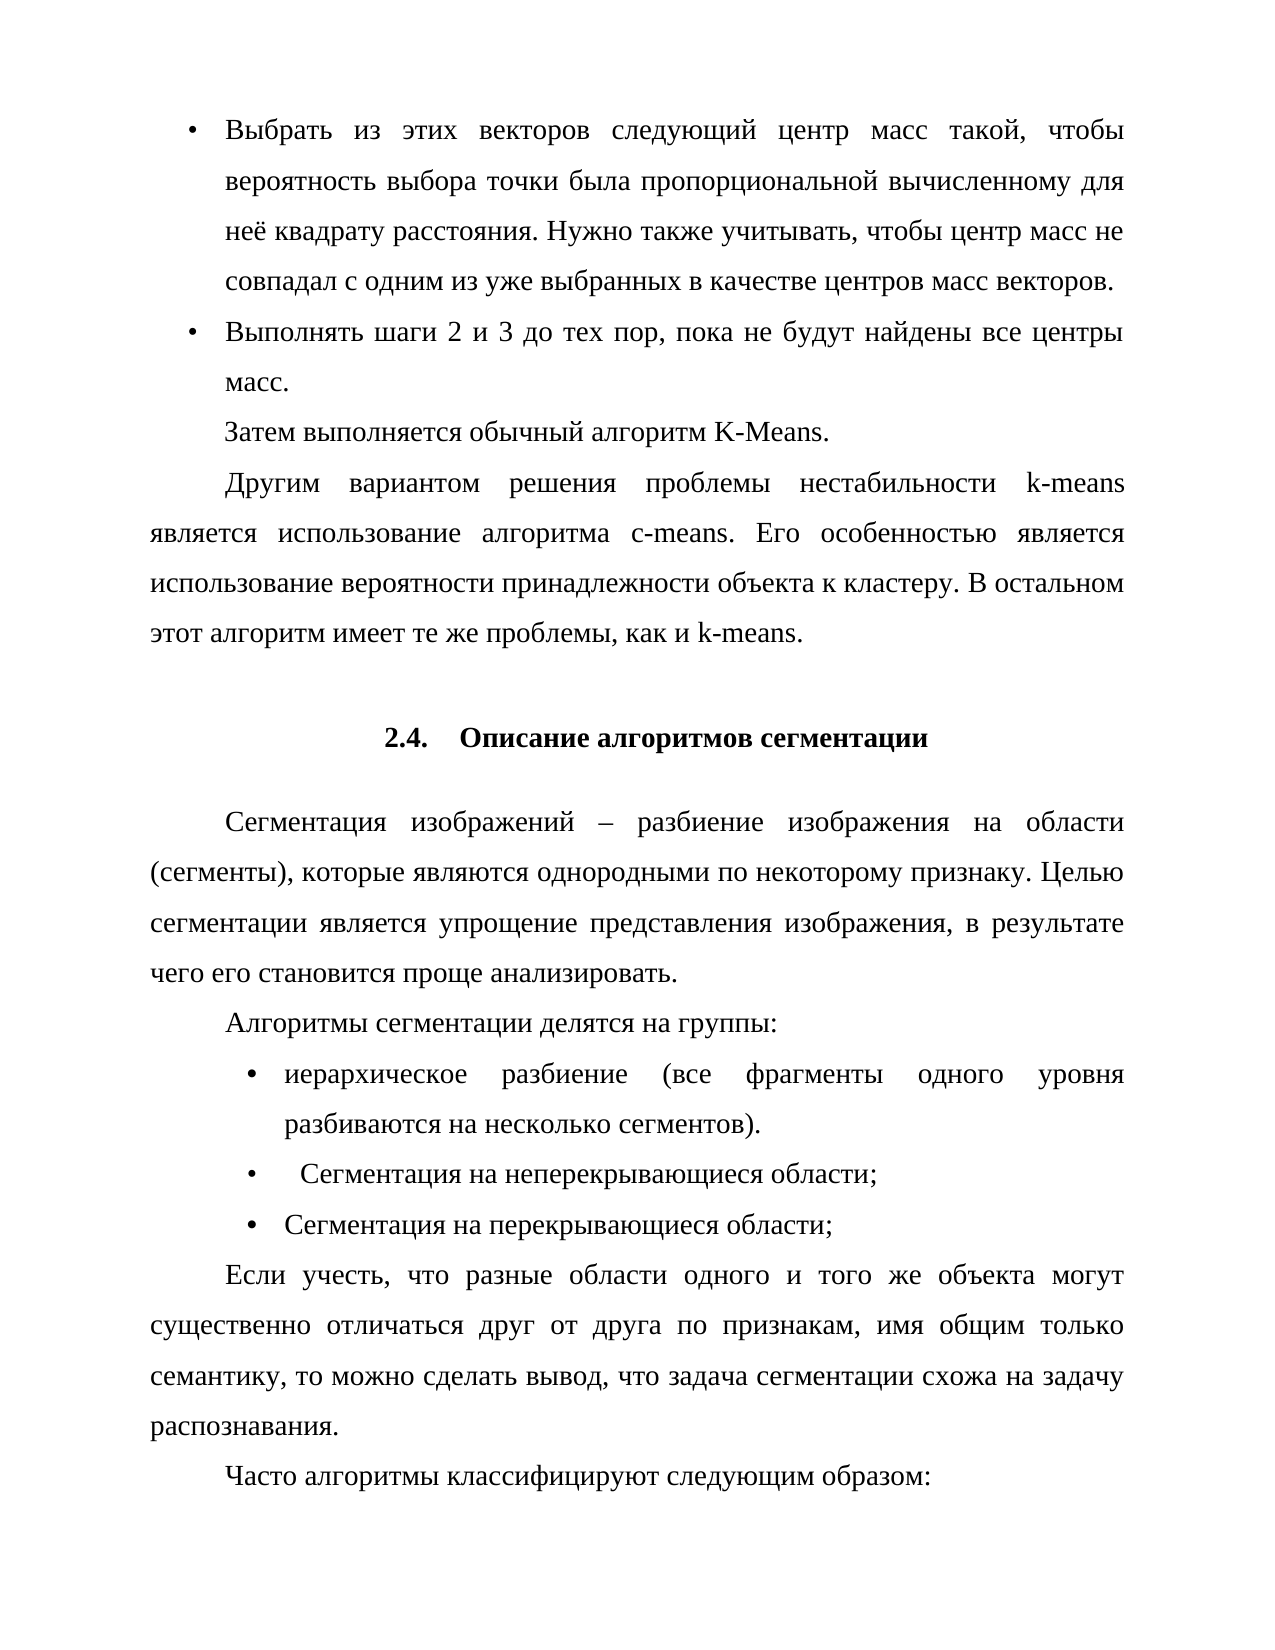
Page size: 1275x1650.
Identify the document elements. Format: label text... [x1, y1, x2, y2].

text Если учесть, что разные области одного и того же объекта могут существенно отличаться друг от друга по признакам, имя общим только семантику, то можно сделать вывод, что задача сегментации схожа на задачу распознавания. [150, 1257, 1125, 1442]
text Алгоритмы сегментации делятся на группы: [150, 1006, 1125, 1039]
list Выполнять шаги 2 и 3 до тех пор, пока не будут найдены все центры масс. [187, 314, 1125, 398]
list иерархическое разбиение (все фрагменты одного уровня разбиваются на несколько сегментов). [247, 1056, 1125, 1140]
subtitle Описание алгоритмов сегментации [187, 720, 1125, 754]
text Сегментация изображений – разбиение изображения на области (сегменты), которые являются однородными по некоторому признаку. Целью сегментации является упрощение представления изображения, в результате чего его становится проще анализировать. [150, 804, 1125, 989]
text Затем выполняется обычный алгоритм K-Means. [150, 414, 1125, 448]
list Выбрать из этих векторов следующий центр масс такой, чтобы вероятность выбора точки была пропорциональной вычисленному для неё квадрату расстояния. Нужно также учитывать, чтобы центр масс не совпадал с одним из уже выбранных в качестве центров масс векторов. [187, 112, 1125, 297]
list Сегментация на перекрывающиеся области; [247, 1207, 1125, 1240]
text Часто алгоритмы классифицируют следующим образом: [150, 1458, 1125, 1492]
list Сегментация на неперекрывающиеся области; [247, 1156, 1125, 1190]
text Другим вариантом решения проблемы нестабильности k-means является использование алгоритма c-means. Его особенностью является использование вероятности принадлежности объекта к кластеру. В остальном этот алгоритм имеет те же проблемы, как и k-means. [150, 465, 1125, 649]
